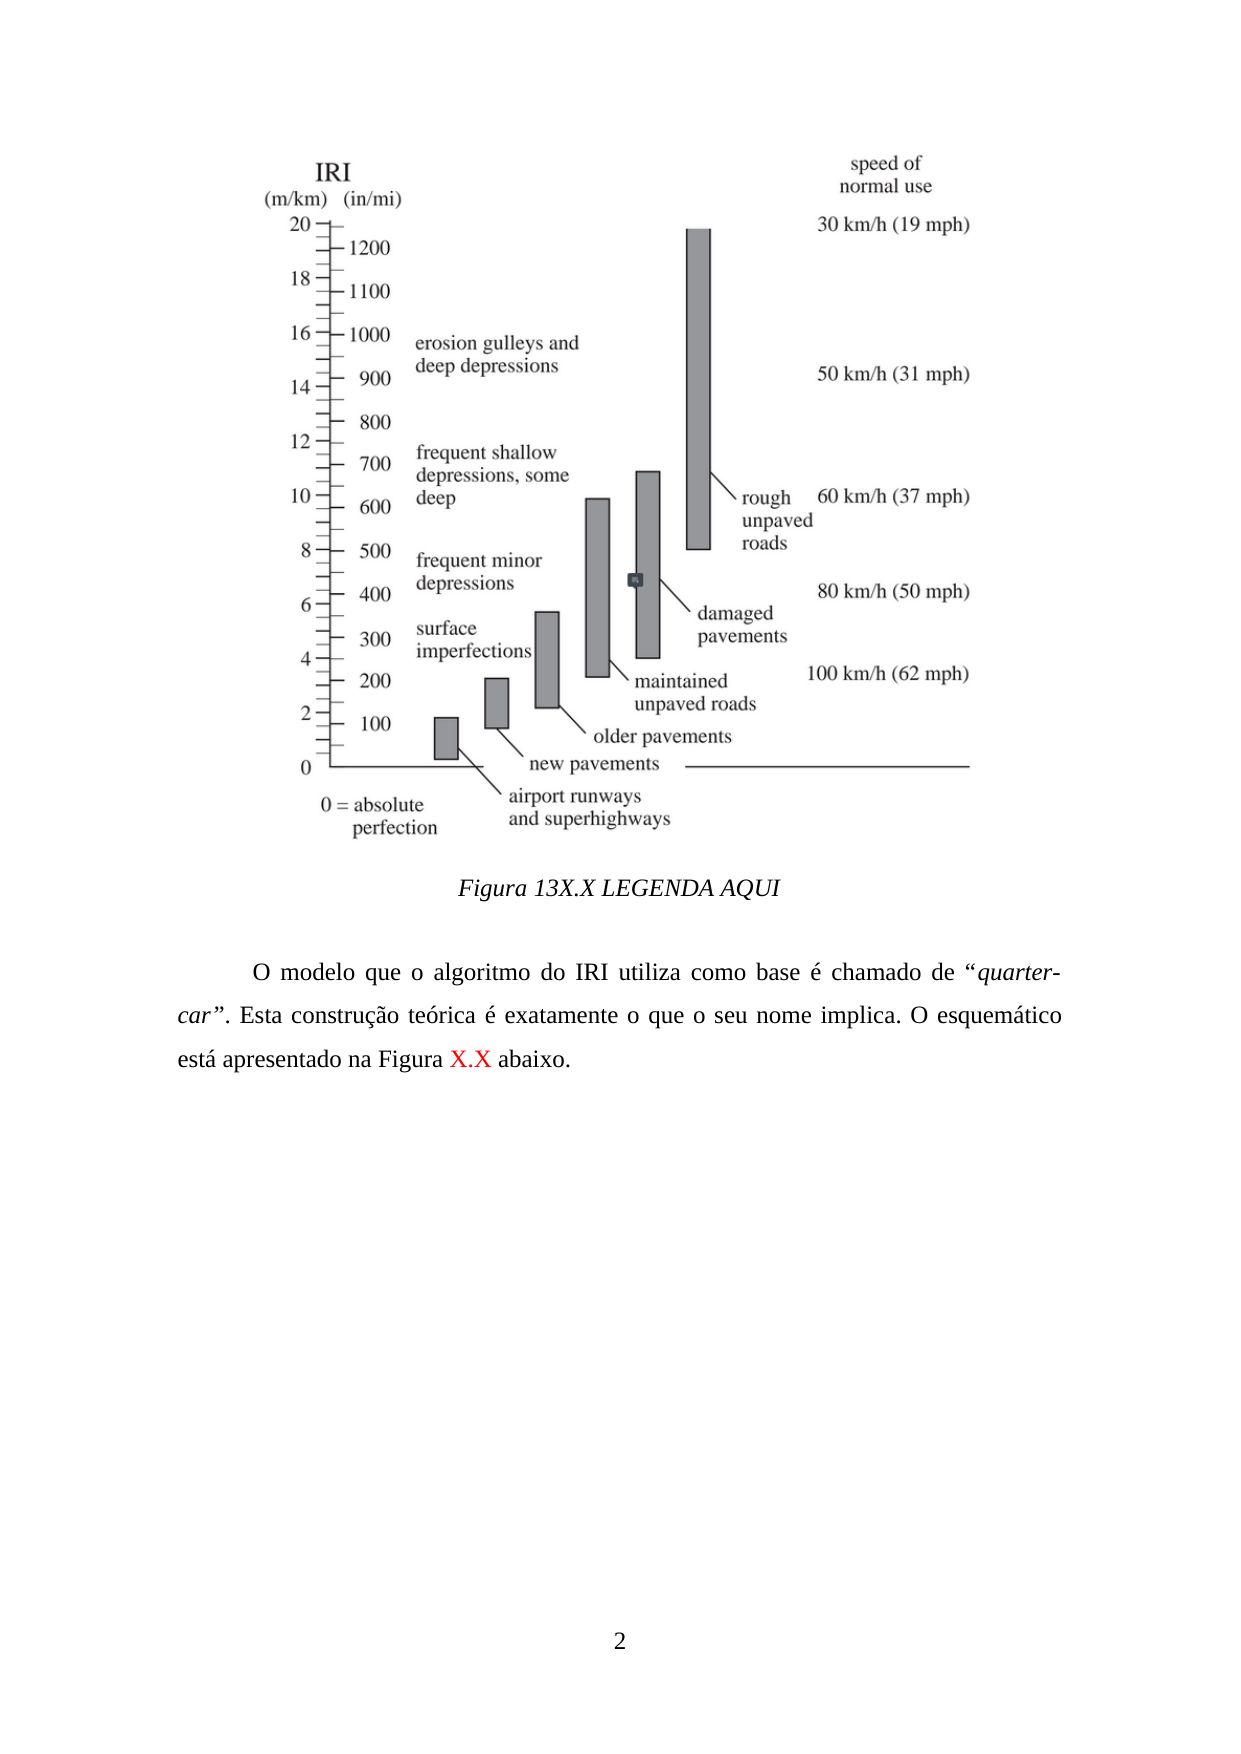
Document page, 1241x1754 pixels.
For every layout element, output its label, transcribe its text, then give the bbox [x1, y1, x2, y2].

text Figura 13X.X LEGENDA AQUI [177, 873, 1063, 902]
picture [252, 147, 979, 847]
text O modelo que o algoritmo do IRI utiliza como base é chamado de “quarter-car”. Esta construção teórica é exatamente o que o seu nome implica. O esquemático está apresentado na Figura X.X abaixo. [177, 957, 1063, 1072]
